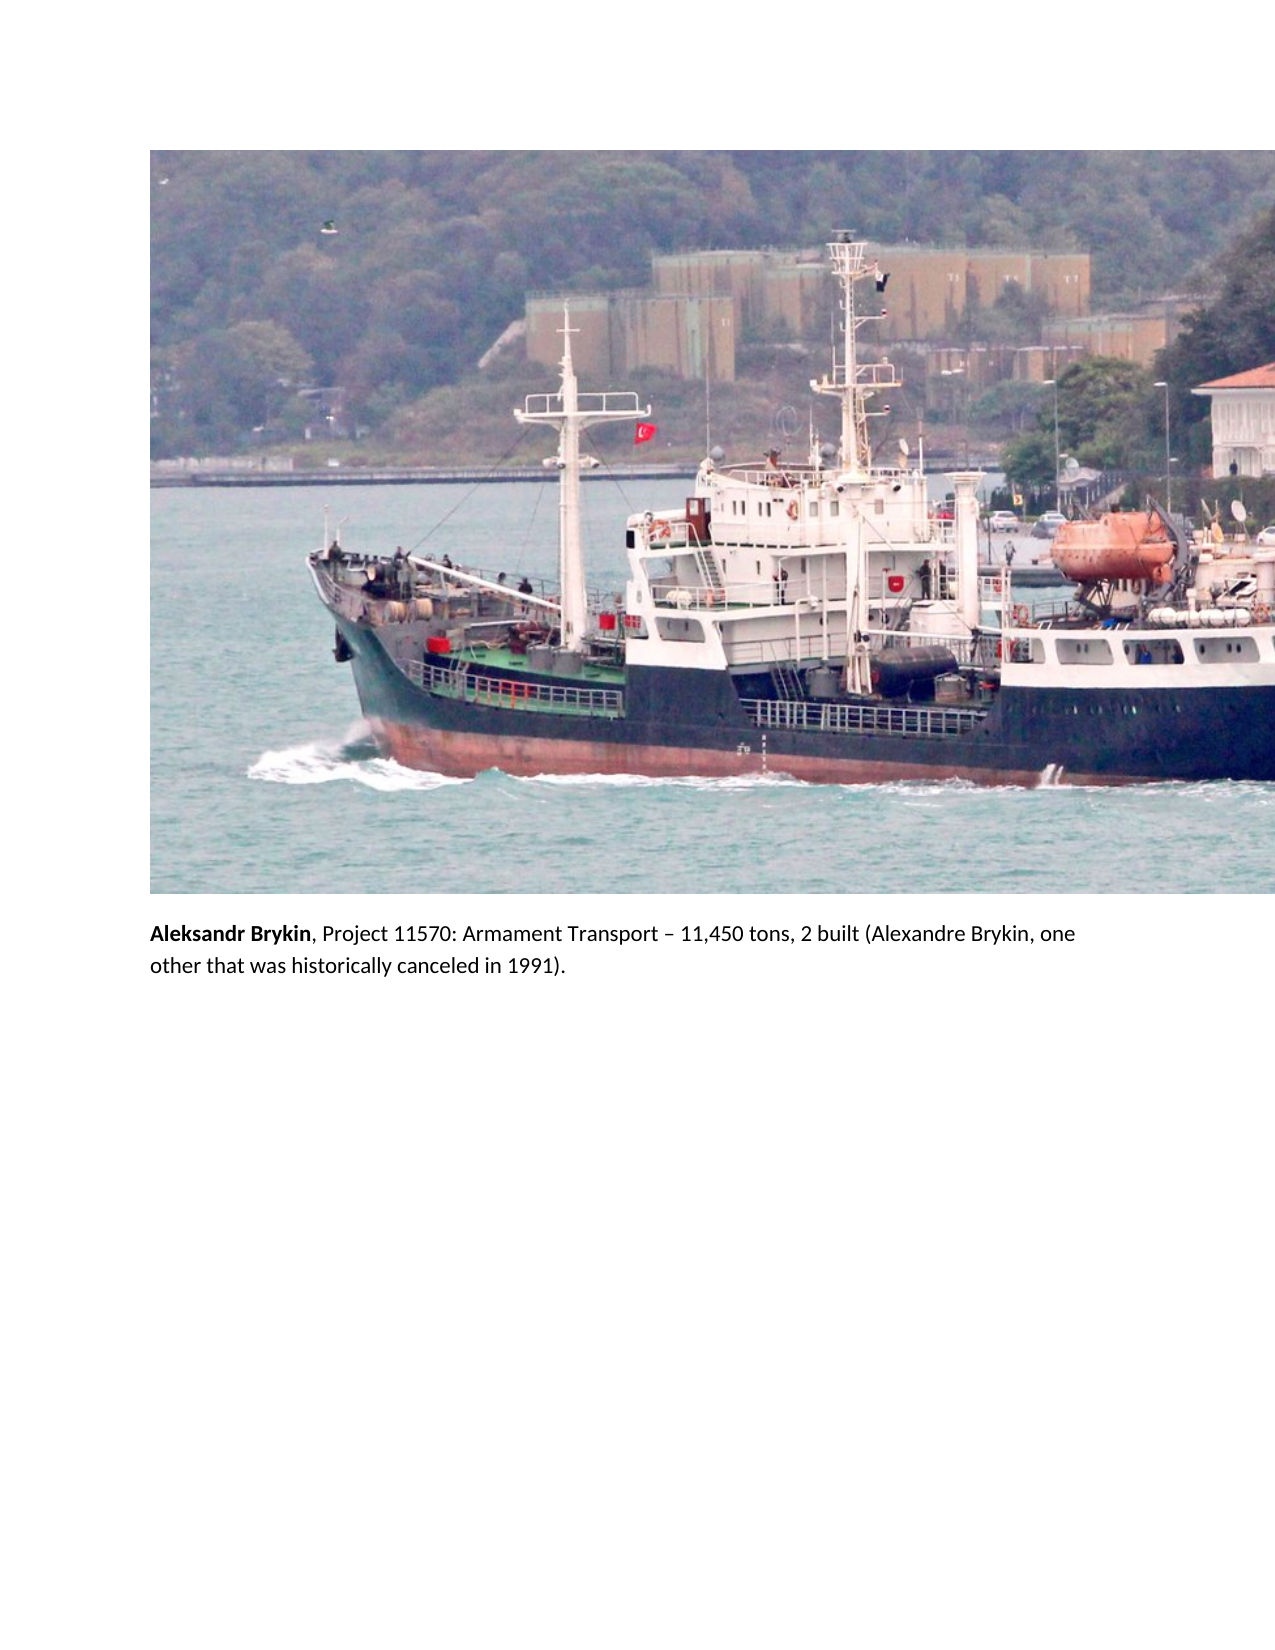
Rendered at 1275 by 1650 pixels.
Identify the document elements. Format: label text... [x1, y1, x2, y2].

text Aleksandr Brykin, Project 11570: Armament Transport – 11,450 tons, 2 built (Alexandre Brykin, one other that was historically canceled in 1991). [150, 919, 1125, 979]
picture [150, 150, 1275, 894]
